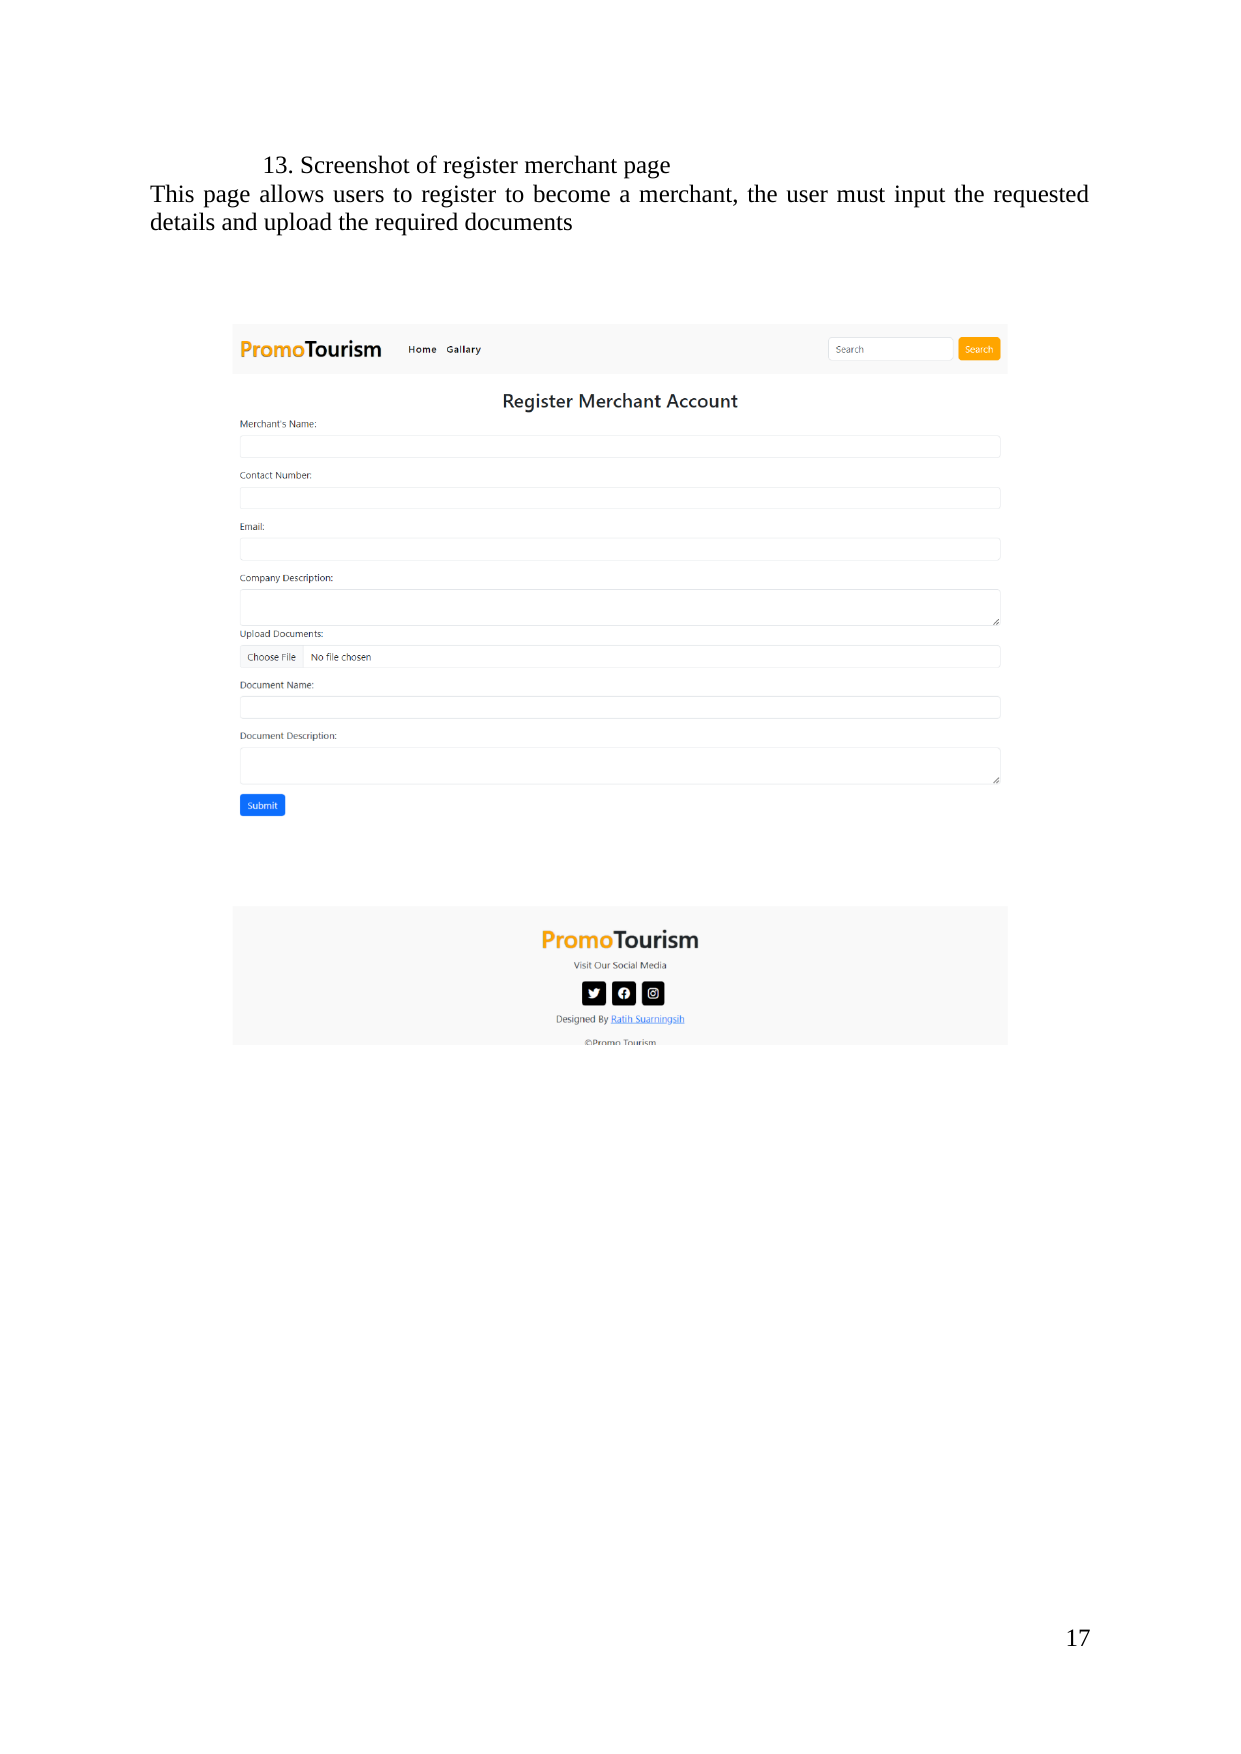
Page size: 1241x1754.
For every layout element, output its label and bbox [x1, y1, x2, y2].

picture [150, 181, 1087, 899]
